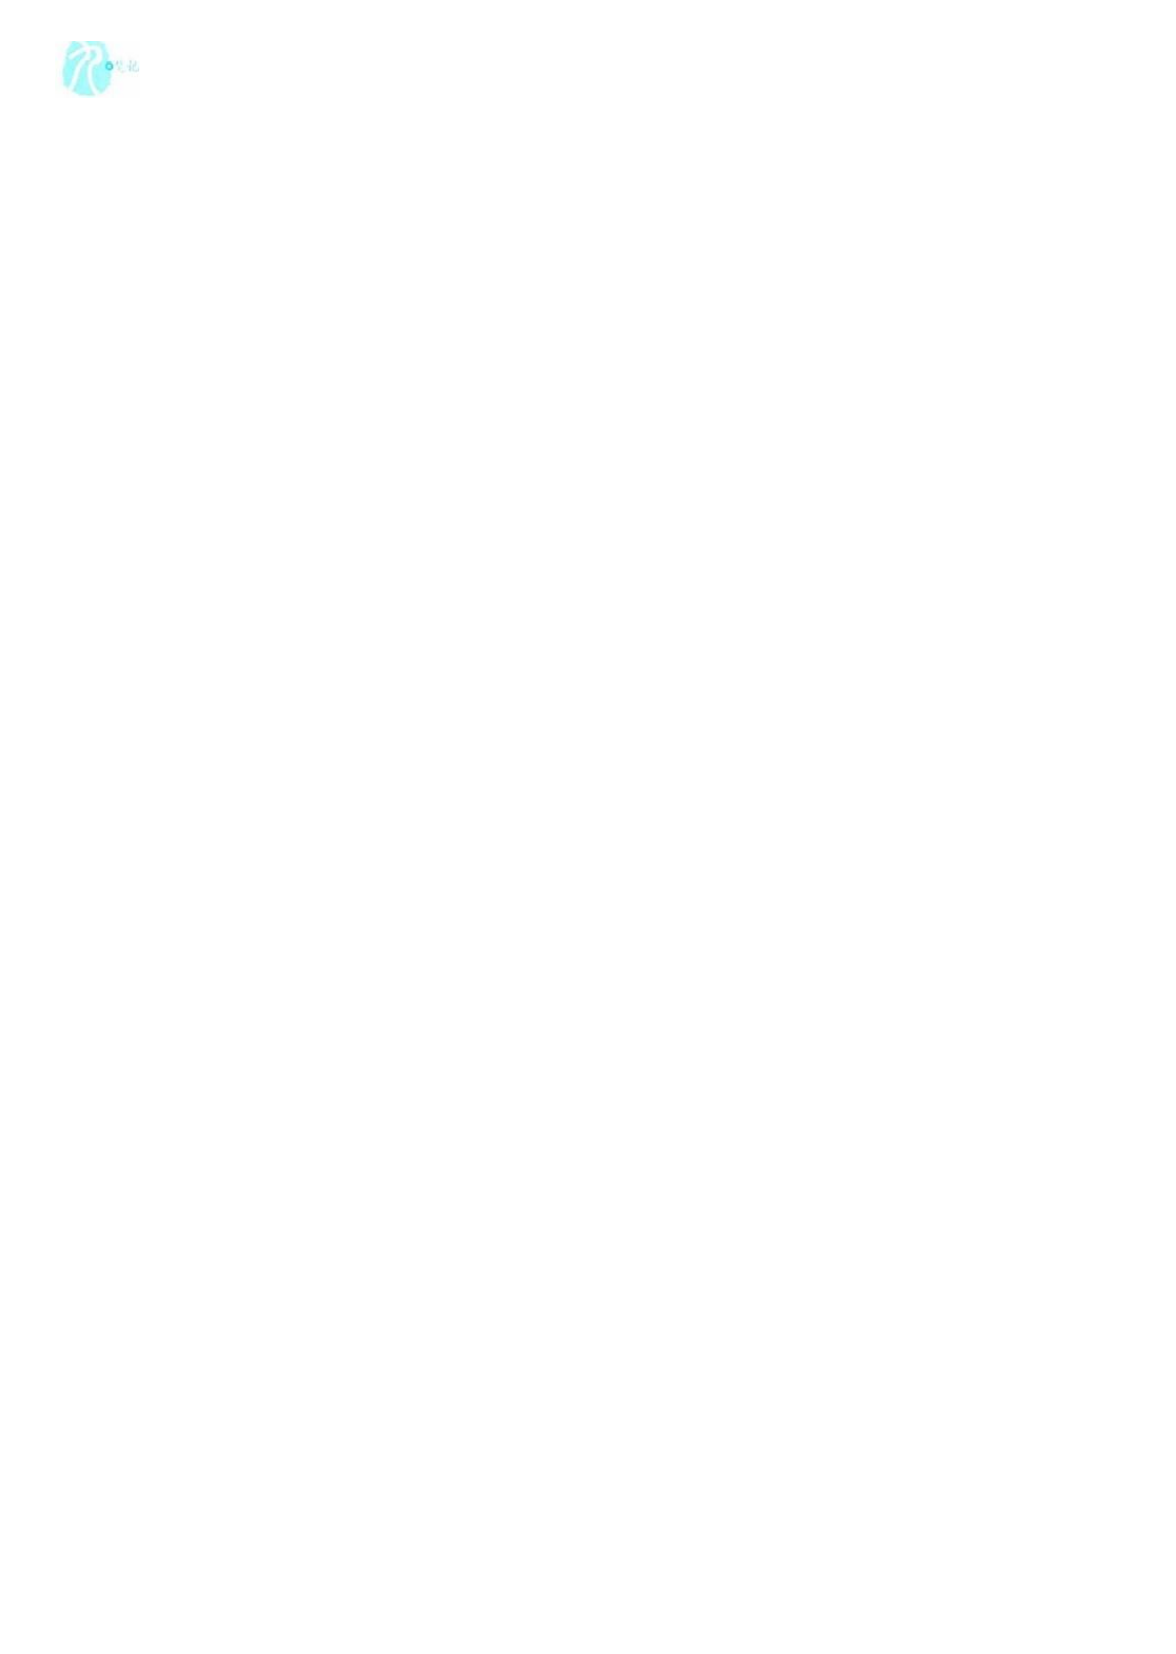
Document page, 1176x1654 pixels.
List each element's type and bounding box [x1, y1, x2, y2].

picture [55, 41, 140, 98]
